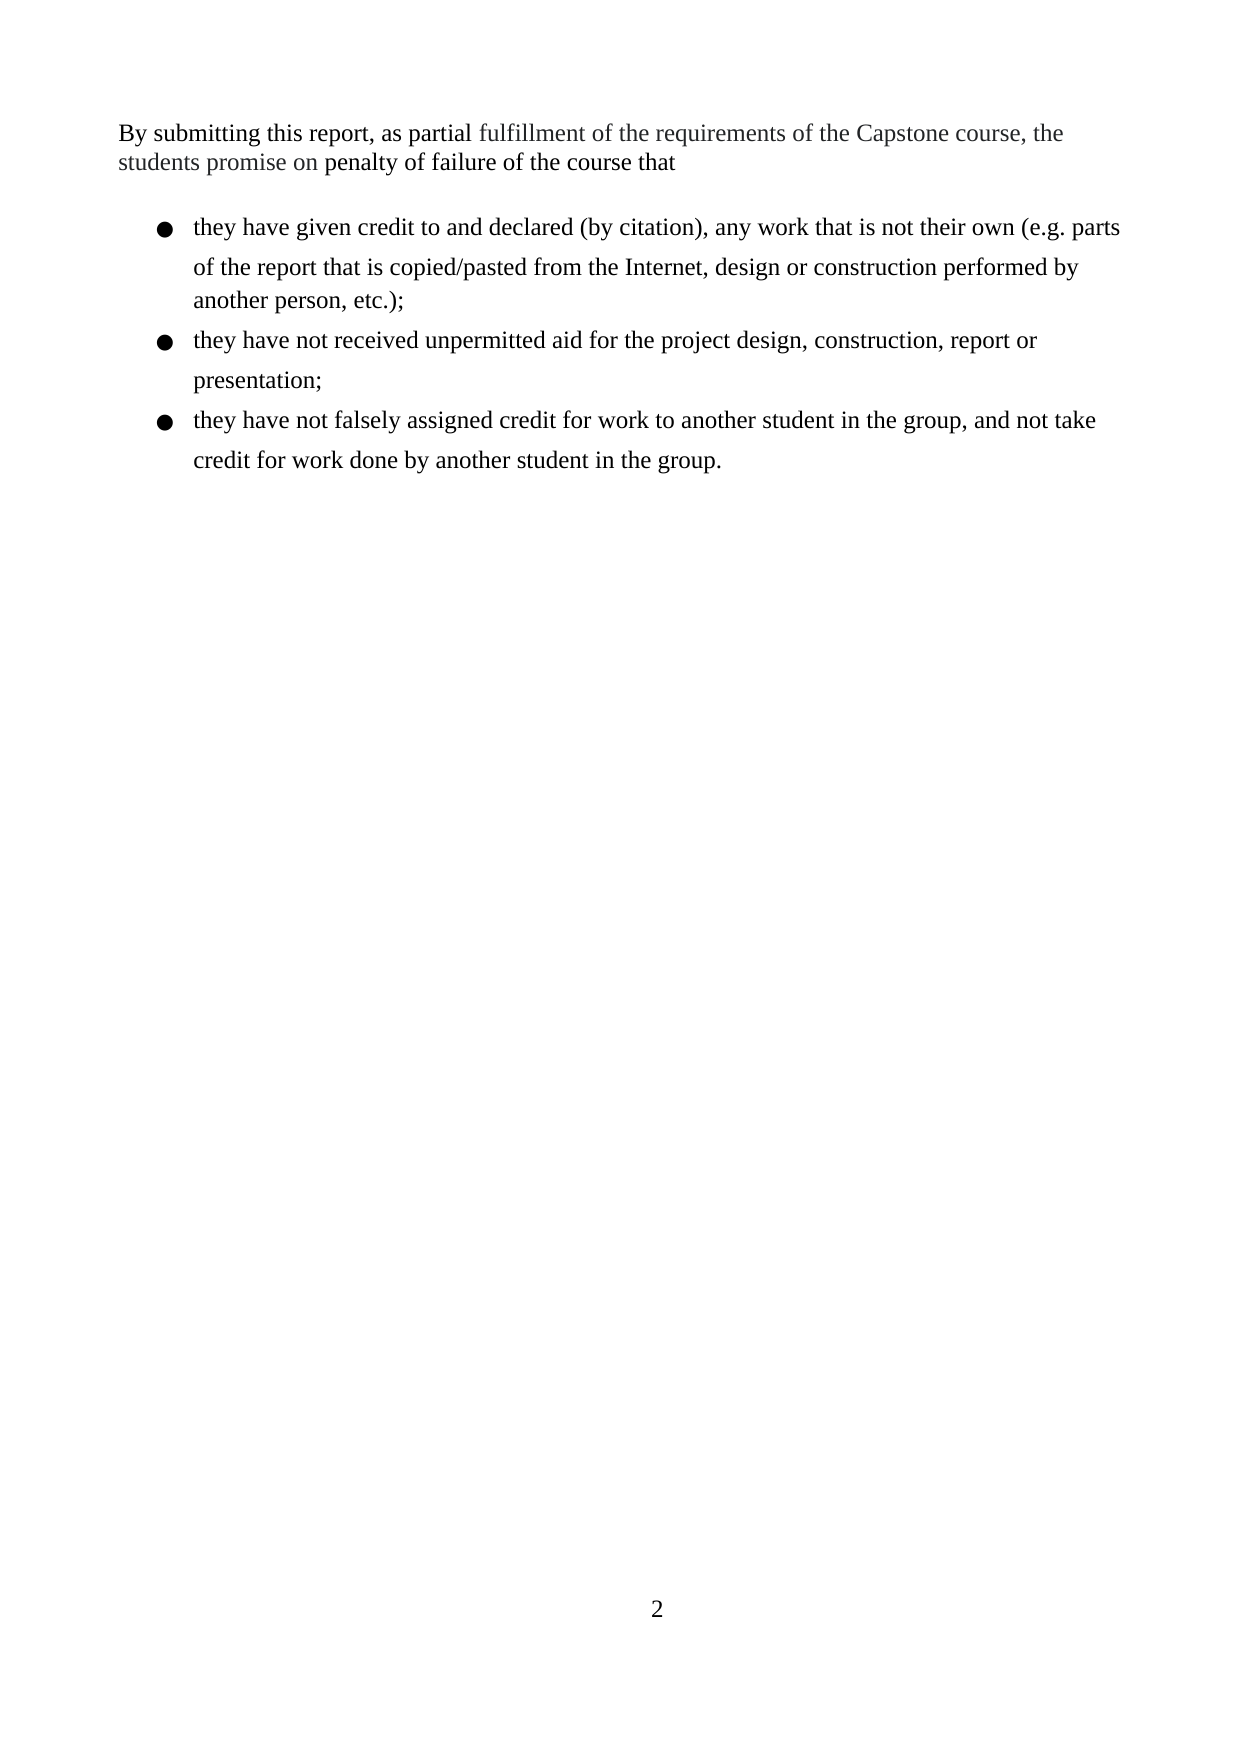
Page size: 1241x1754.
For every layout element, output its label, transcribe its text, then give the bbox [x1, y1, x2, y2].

list they have given credit to and declared (by citation), any work that is not their own (e.g. parts of the report that is copied/pasted from the Internet, design or construction performed by another person, etc.); [156, 205, 1122, 313]
list they have not falsely assigned credit for work to another student in the group, and not take credit for work done by another student in the group. [156, 398, 1122, 473]
text By submitting this report, as partial fulfillment of the requirements of the Capstone course, the students promise on penalty of failure of the course that [118, 118, 1122, 176]
list they have not received unpermitted aid for the project design, construction, report or presentation; [156, 318, 1122, 393]
